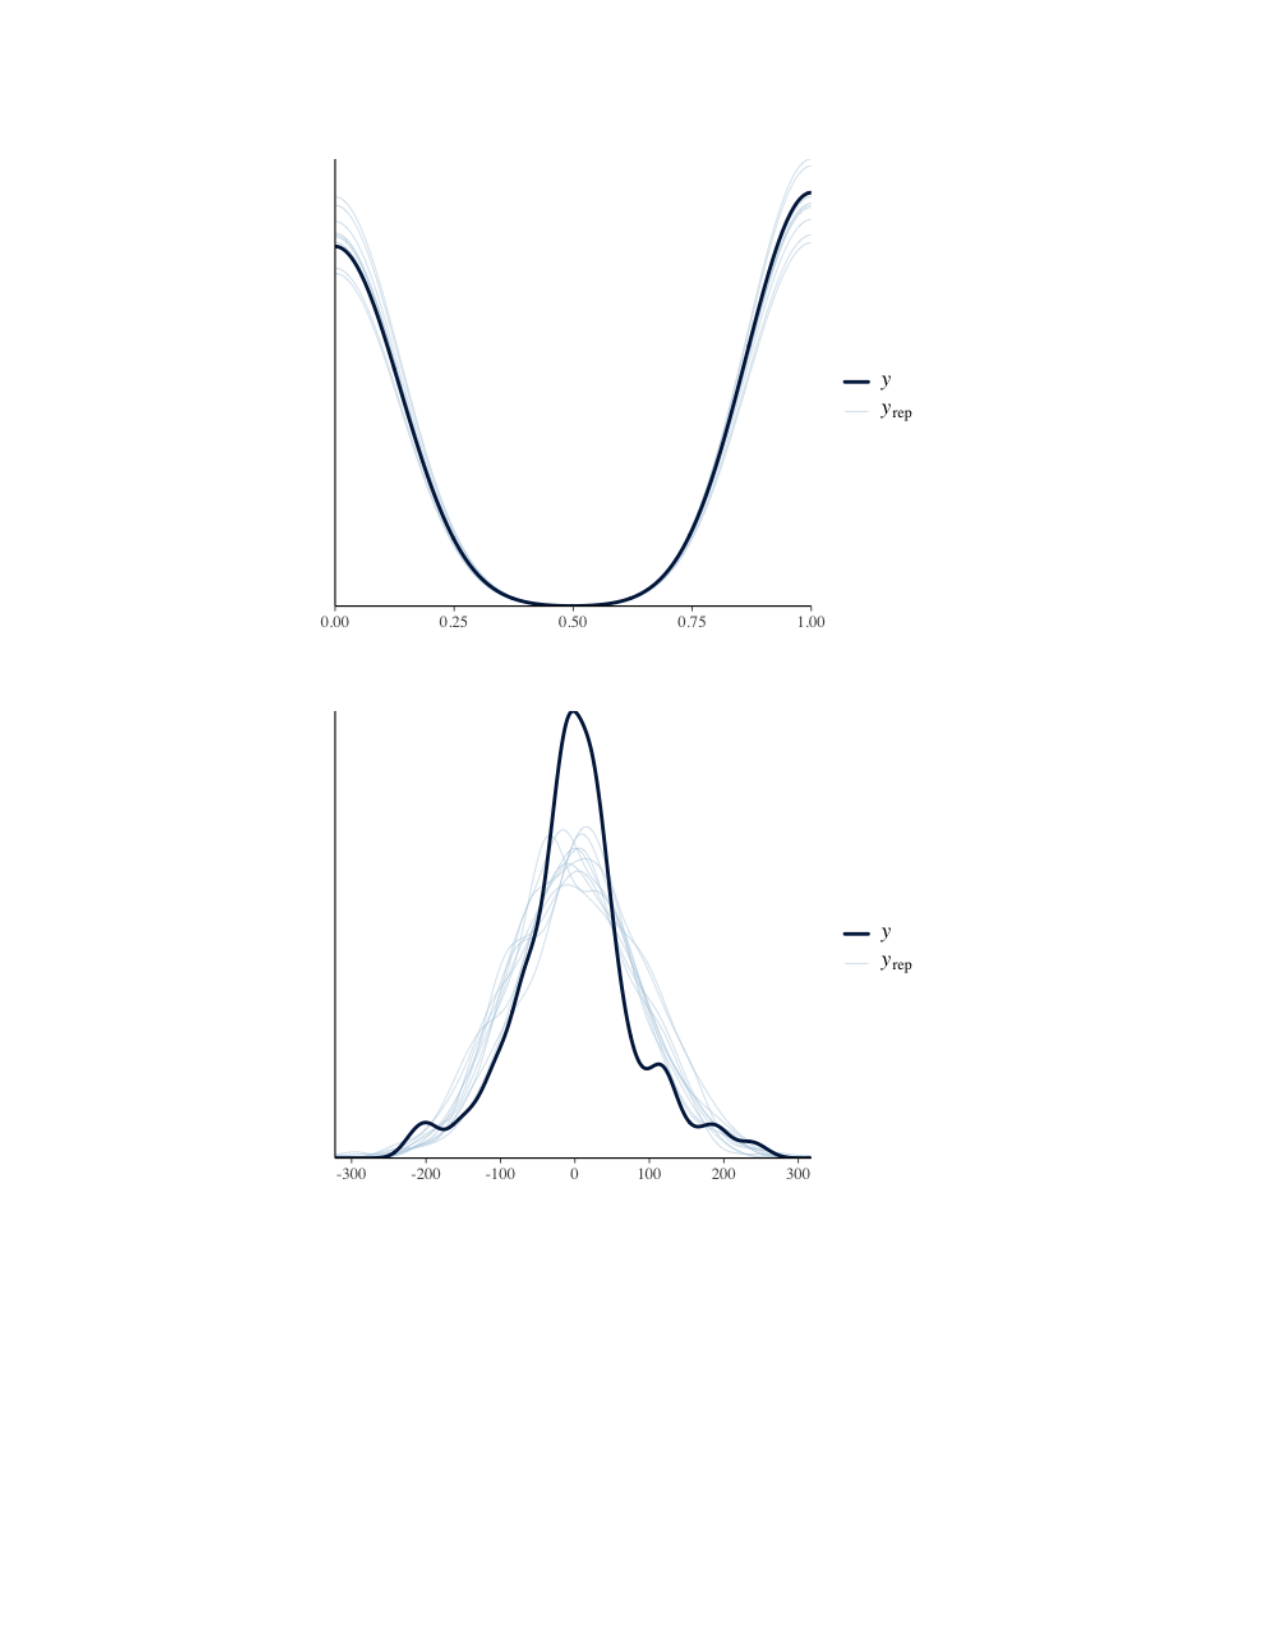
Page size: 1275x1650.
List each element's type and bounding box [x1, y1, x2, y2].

picture [320, 702, 933, 1192]
table_header [139, 150, 1114, 702]
table_header [139, 702, 1114, 1254]
picture [320, 150, 933, 640]
